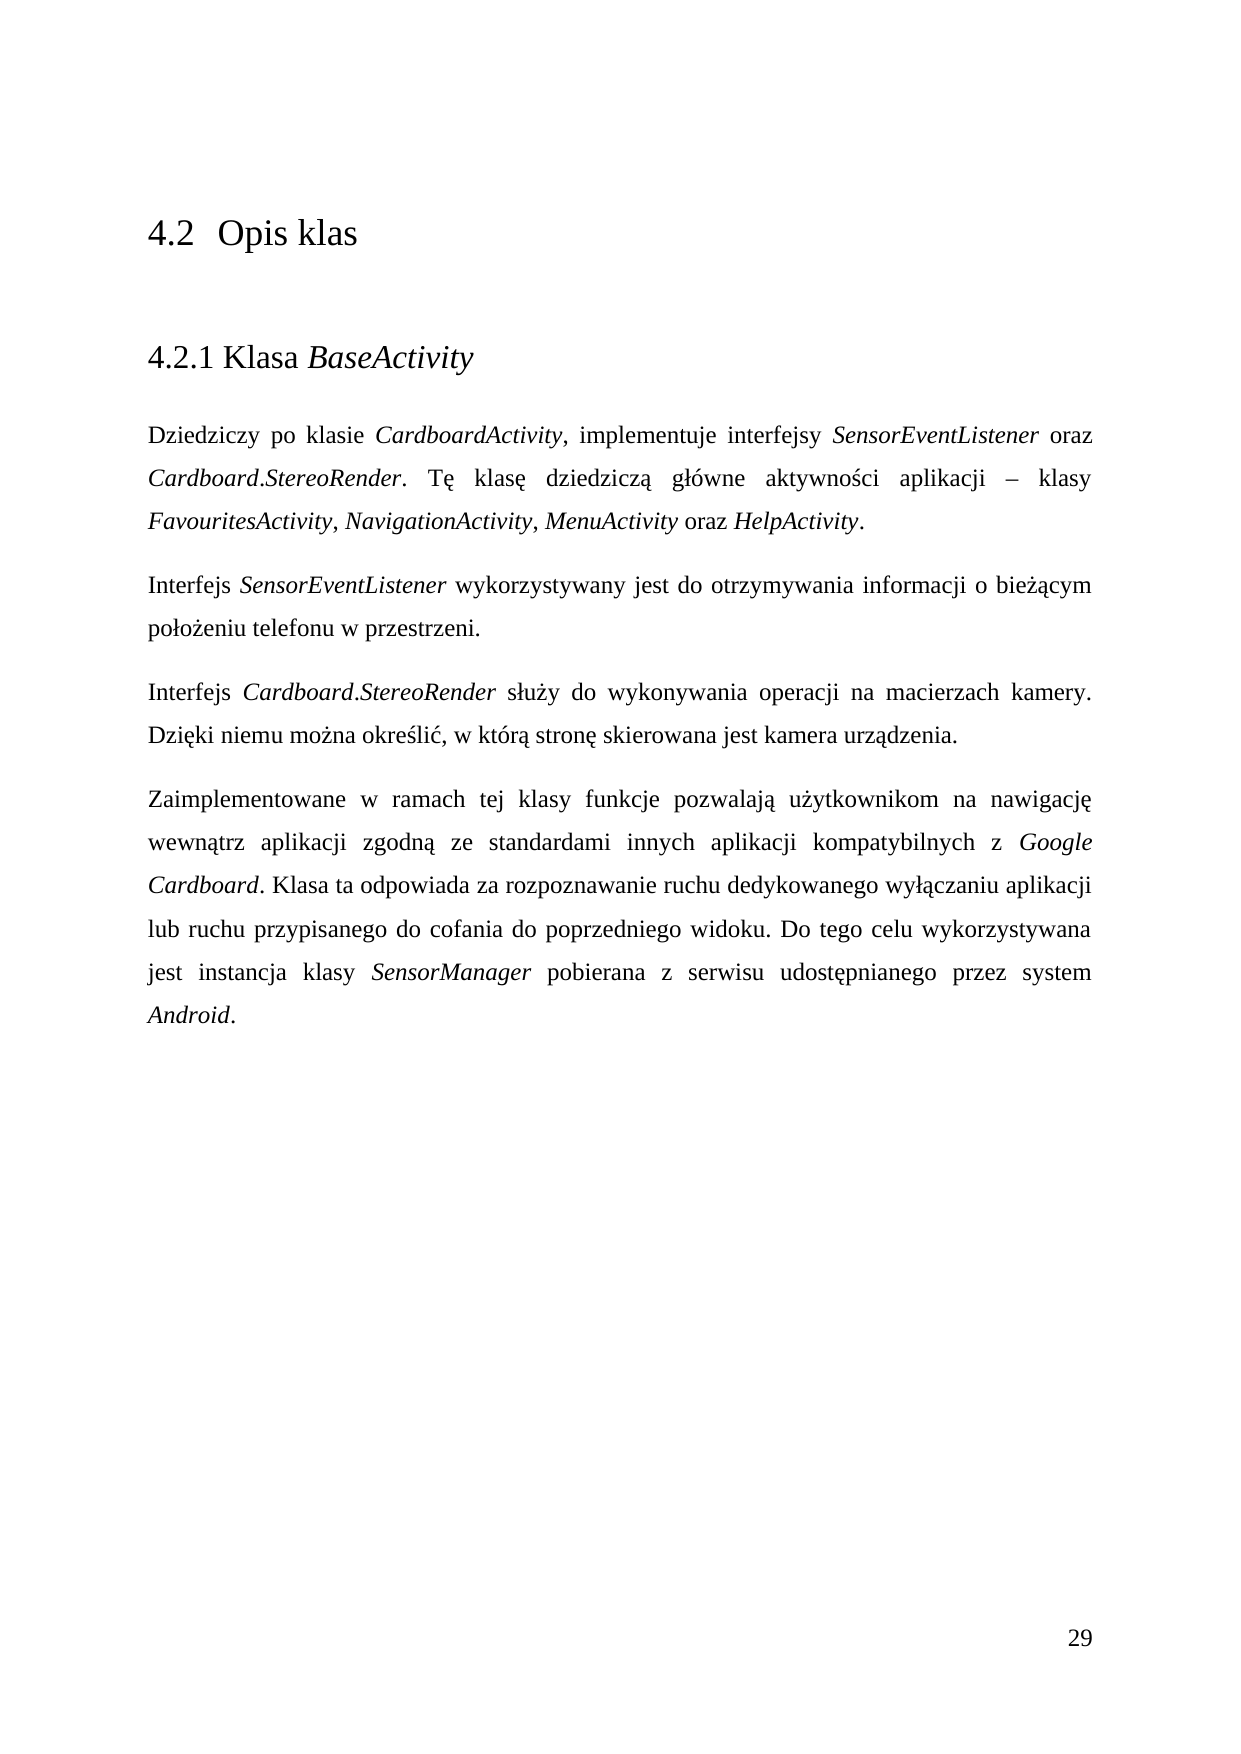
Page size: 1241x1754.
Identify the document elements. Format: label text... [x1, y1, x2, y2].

text Interfejs Cardboard.StereoRender służy do wykonywania operacji na macierzach kamery. Dzięki niemu można określić, w którą stronę skierowana jest kamera urządzenia. [148, 677, 1092, 749]
text Interfejs SensorEventListener wykorzystywany jest do otrzymywania informacji o bieżącym położeniu telefonu w przestrzeni. [148, 570, 1092, 642]
subtitle Opis klas [148, 210, 1092, 253]
text Dziedziczy po klasie CardboardActivity, implementuje interfejsy SensorEventListener oraz Cardboard.StereoRender. Tę klasę dziedziczą główne aktywności aplikacji – klasy FavouritesActivity, NavigationActivity, MenuActivity oraz HelpActivity. [148, 420, 1092, 535]
subtitle Klasa BaseActivity [148, 337, 1092, 376]
text Zaimplementowane w ramach tej klasy funkcje pozwalają użytkownikom na nawigację wewnątrz aplikacji zgodną ze standardami innych aplikacji kompatybilnych z Google Cardboard. Klasa ta odpowiada za rozpoznawanie ruchu dedykowanego wyłączaniu aplikacji lub ruchu przypisanego do cofania do poprzedniego widoku. Do tego celu wykorzystywana jest instancja klasy SensorManager pobierana z serwisu udostępnianego przez system Android. [148, 784, 1092, 1029]
